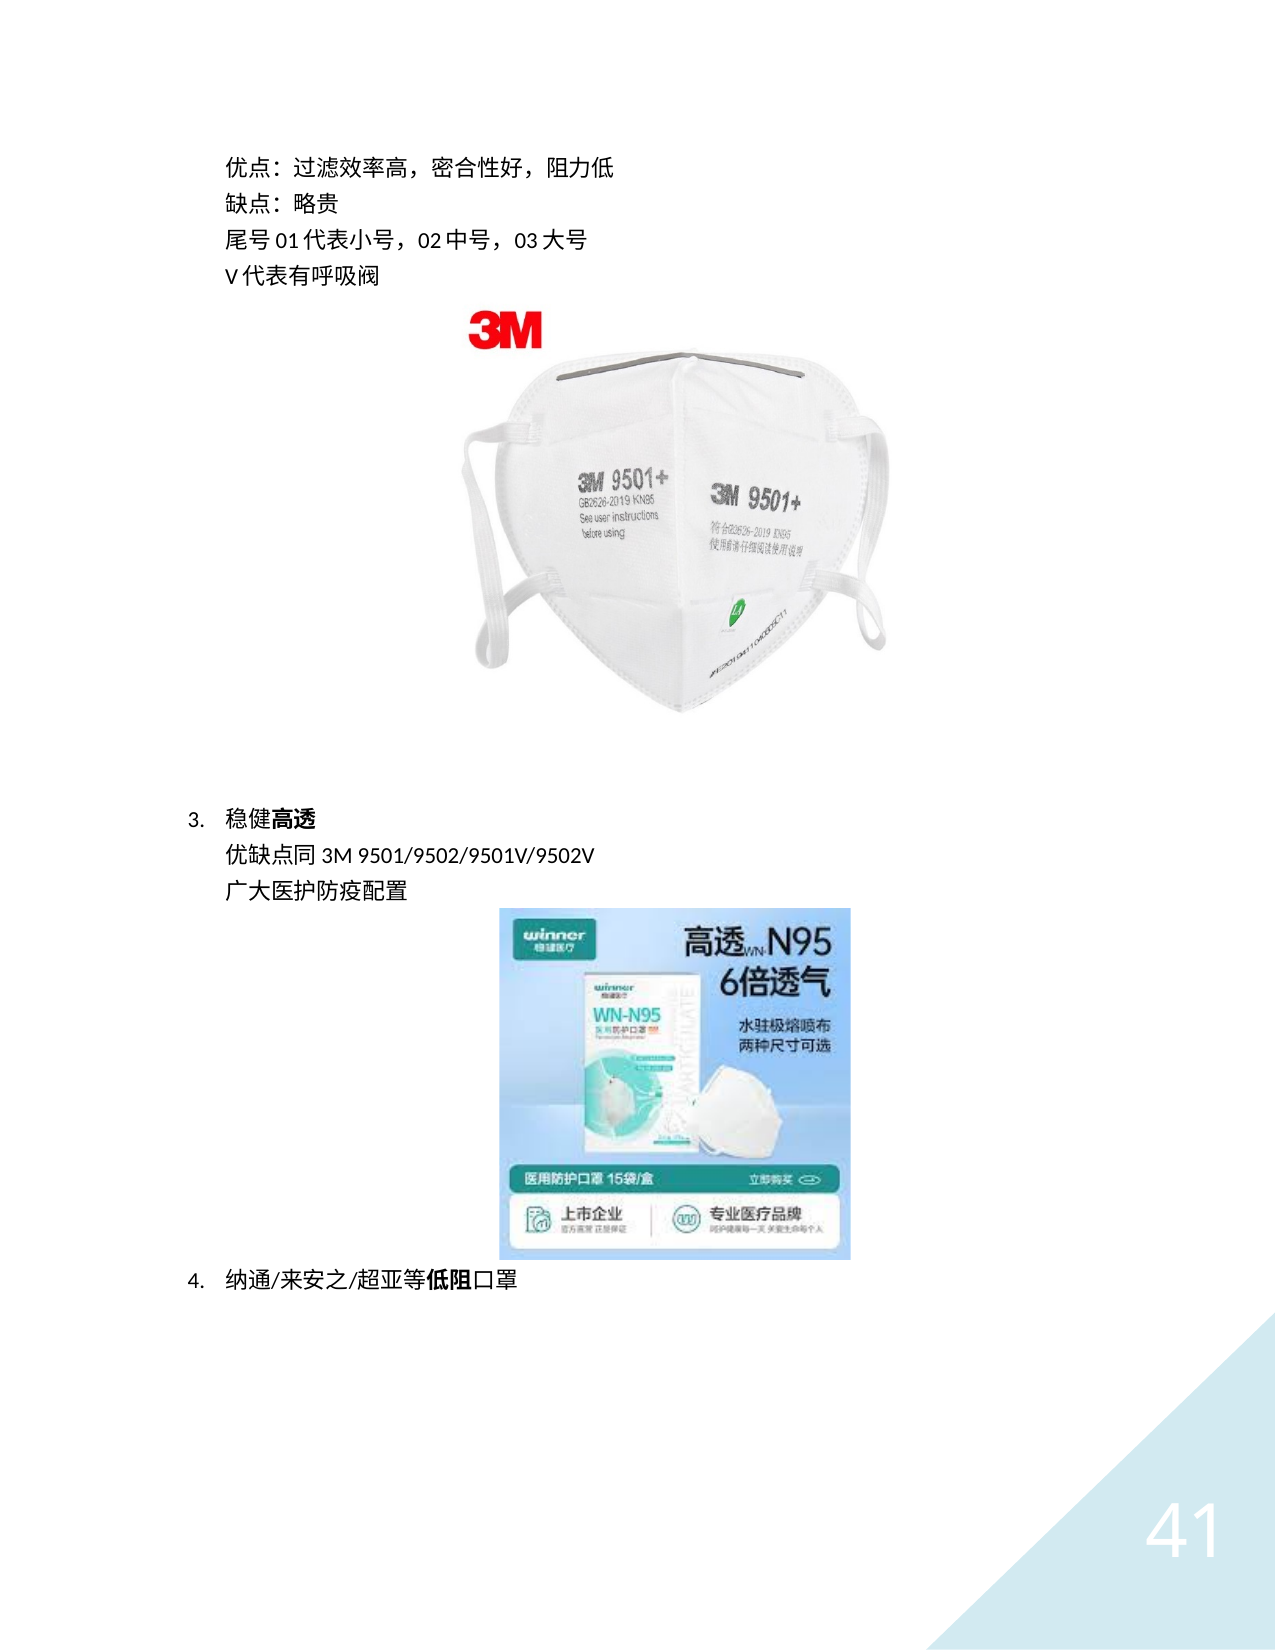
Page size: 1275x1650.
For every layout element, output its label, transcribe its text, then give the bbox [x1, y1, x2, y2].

list 优点：过滤效率高，密合性好，阻力低 [225, 150, 1125, 183]
list 稳健高透 [187, 801, 1125, 834]
list 缺点：略贵 [225, 186, 1125, 219]
list V代表有呼吸阀 [225, 257, 1125, 291]
list 尾号01代表小号，02中号，03大号 [225, 222, 1125, 255]
list 优缺点同3M 9501/9502/9501V/9502V [225, 837, 1125, 870]
list 广大医护防疫配置 [225, 873, 1125, 906]
picture [499, 908, 851, 1260]
list 纳通/来安之/超亚等低阻口罩 [187, 1262, 1125, 1295]
picture [452, 293, 898, 739]
